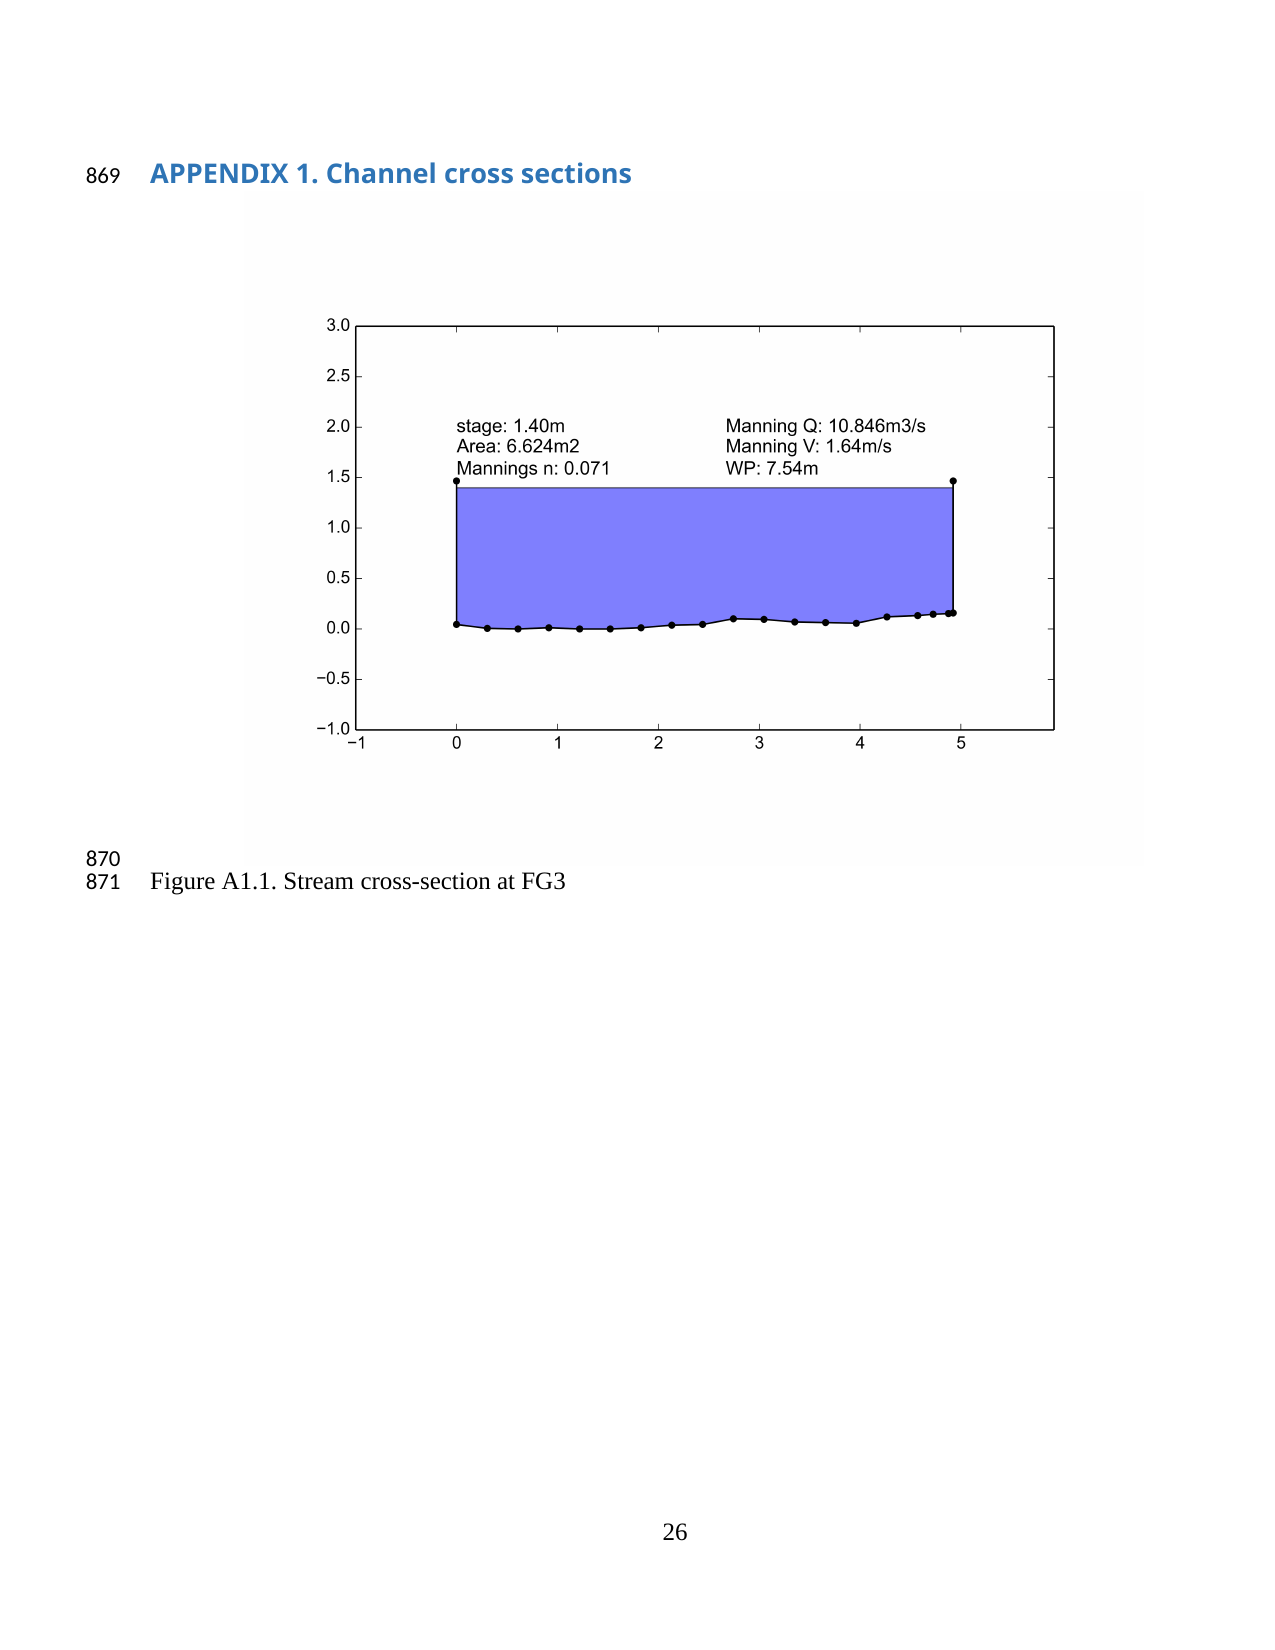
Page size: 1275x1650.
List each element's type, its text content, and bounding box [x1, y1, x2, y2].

picture [243, 191, 1144, 866]
text Figure A1.1. Stream cross-section at FG3 [150, 866, 1125, 895]
subtitle APPENDIX 1. Channel cross sections [150, 154, 1125, 191]
